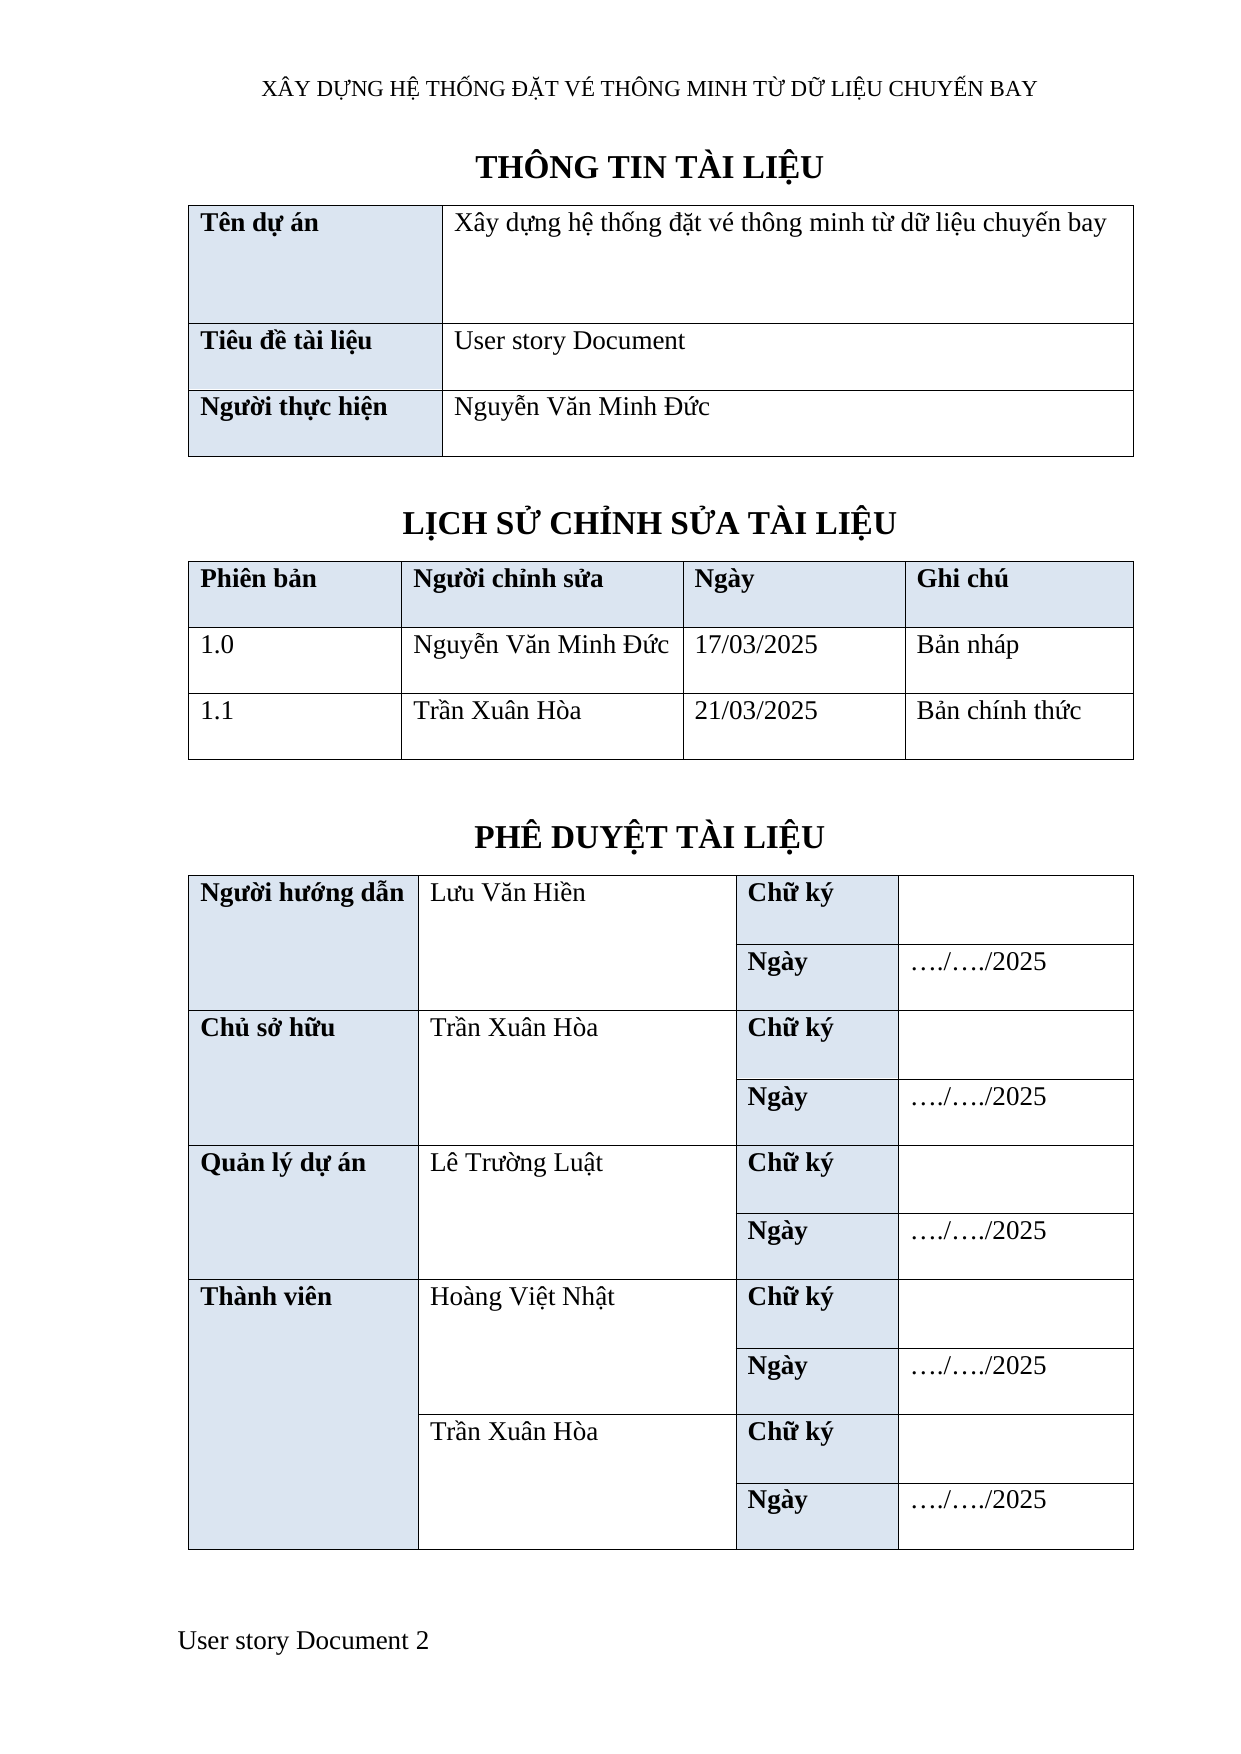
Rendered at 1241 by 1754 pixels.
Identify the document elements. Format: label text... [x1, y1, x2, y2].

table_header Xây dựng hệ thống đặt vé thông minh từ dữ liệu chuyến bay [443, 206, 1133, 323]
table_cell …./…./2025 [899, 1349, 1133, 1414]
table_header Lưu Văn Hiền [419, 876, 736, 1010]
table_cell [899, 1146, 1133, 1213]
table_header [899, 876, 1133, 944]
table_cell Ngày [737, 1080, 898, 1145]
table_header Ghi chú [906, 562, 1133, 627]
table_header Phiên bản [189, 562, 401, 627]
table_cell Ngày [737, 1349, 898, 1414]
text THÔNG TIN TÀI LIỆU [177, 148, 1122, 186]
table_cell …./…./2025 [899, 1080, 1133, 1145]
table_cell Chủ sở hữu [189, 1011, 418, 1145]
table_cell [899, 1415, 1133, 1483]
table_cell Chữ ký [737, 1415, 898, 1483]
table_cell Thành viên [189, 1280, 418, 1549]
table_cell Trần Xuân Hòa [419, 1011, 736, 1145]
table_cell Chữ ký [737, 1280, 898, 1348]
table_cell 1.0 [189, 628, 401, 693]
table_cell Hoàng Việt Nhật [419, 1280, 736, 1414]
table_cell …./…./2025 [899, 945, 1133, 1010]
table_cell Nguyễn Văn Minh Đức [402, 628, 683, 693]
table_cell Quản lý dự án [189, 1146, 418, 1279]
text LỊCH SỬ CHỈNH SỬA TÀI LIỆU [177, 503, 1122, 542]
table_cell Trần Xuân Hòa [402, 694, 683, 759]
table_cell Ngày [737, 945, 898, 1010]
table_cell …./…./2025 [899, 1484, 1133, 1549]
table_cell [899, 1280, 1133, 1348]
table_cell Người thực hiện [189, 391, 442, 456]
table_cell Bản chính thức [906, 694, 1133, 759]
table_cell Bản nháp [906, 628, 1133, 693]
table_cell Trần Xuân Hòa [419, 1415, 736, 1549]
table_cell Lê Trường Luật [419, 1146, 736, 1279]
table_header Chữ ký [737, 876, 898, 944]
table_cell [899, 1011, 1133, 1078]
table_cell Ngày [737, 1484, 898, 1549]
table_header Ngày [684, 562, 905, 627]
text PHÊ DUYỆT TÀI LIỆU [177, 818, 1122, 856]
table_header Người hướng dẫn [189, 876, 418, 1010]
table_cell Nguyễn Văn Minh Đức [443, 391, 1133, 456]
table_cell Ngày [737, 1214, 898, 1279]
table_cell User story Document [443, 324, 1133, 389]
table_header Người chỉnh sửa [402, 562, 683, 627]
table_cell 17/03/2025 [684, 628, 905, 693]
table_cell Chữ ký [737, 1146, 898, 1213]
table_cell …./…./2025 [899, 1214, 1133, 1279]
table_cell Tiêu đề tài liệu [189, 324, 442, 389]
table_cell 1.1 [189, 694, 401, 759]
table_header Tên dự án [189, 206, 442, 323]
table_cell 21/03/2025 [684, 694, 905, 759]
table_cell Chữ ký [737, 1011, 898, 1078]
